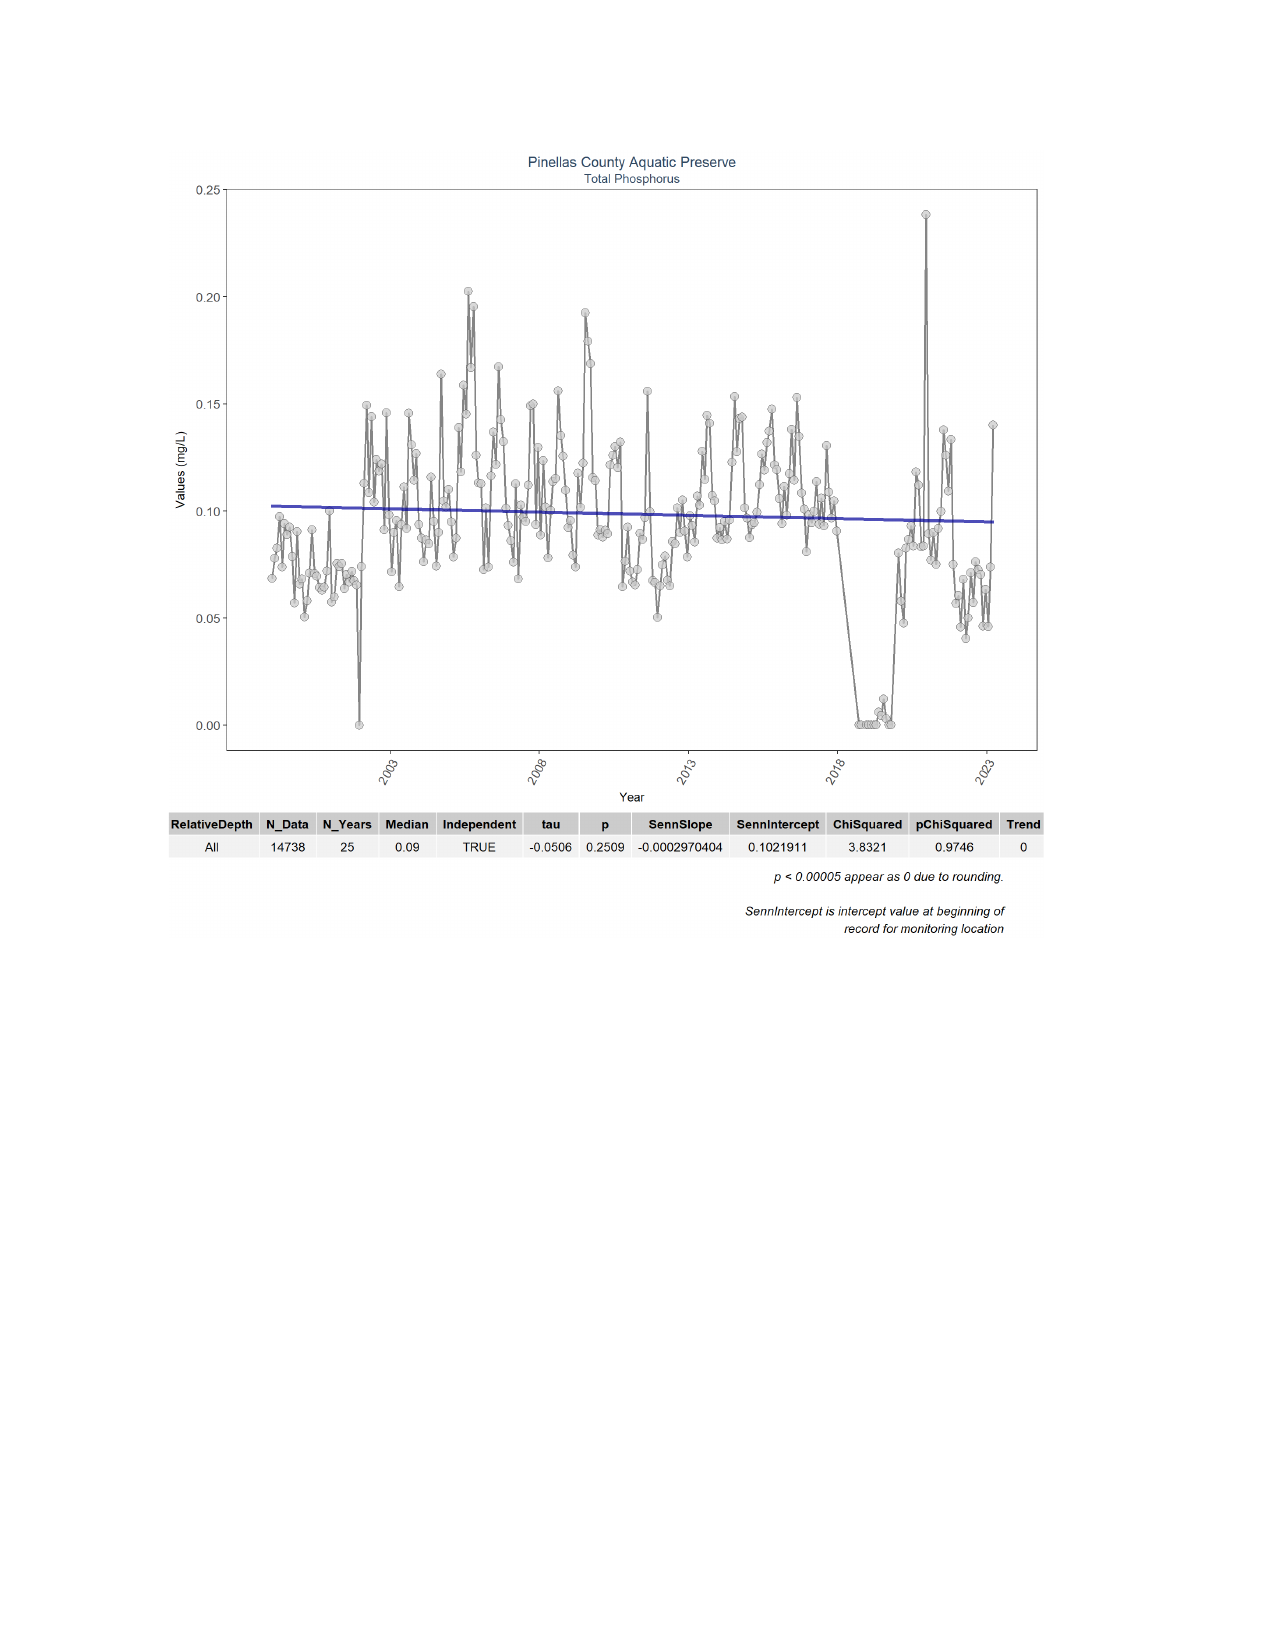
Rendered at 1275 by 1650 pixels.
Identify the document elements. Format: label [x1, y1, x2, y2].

picture [168, 150, 1044, 938]
